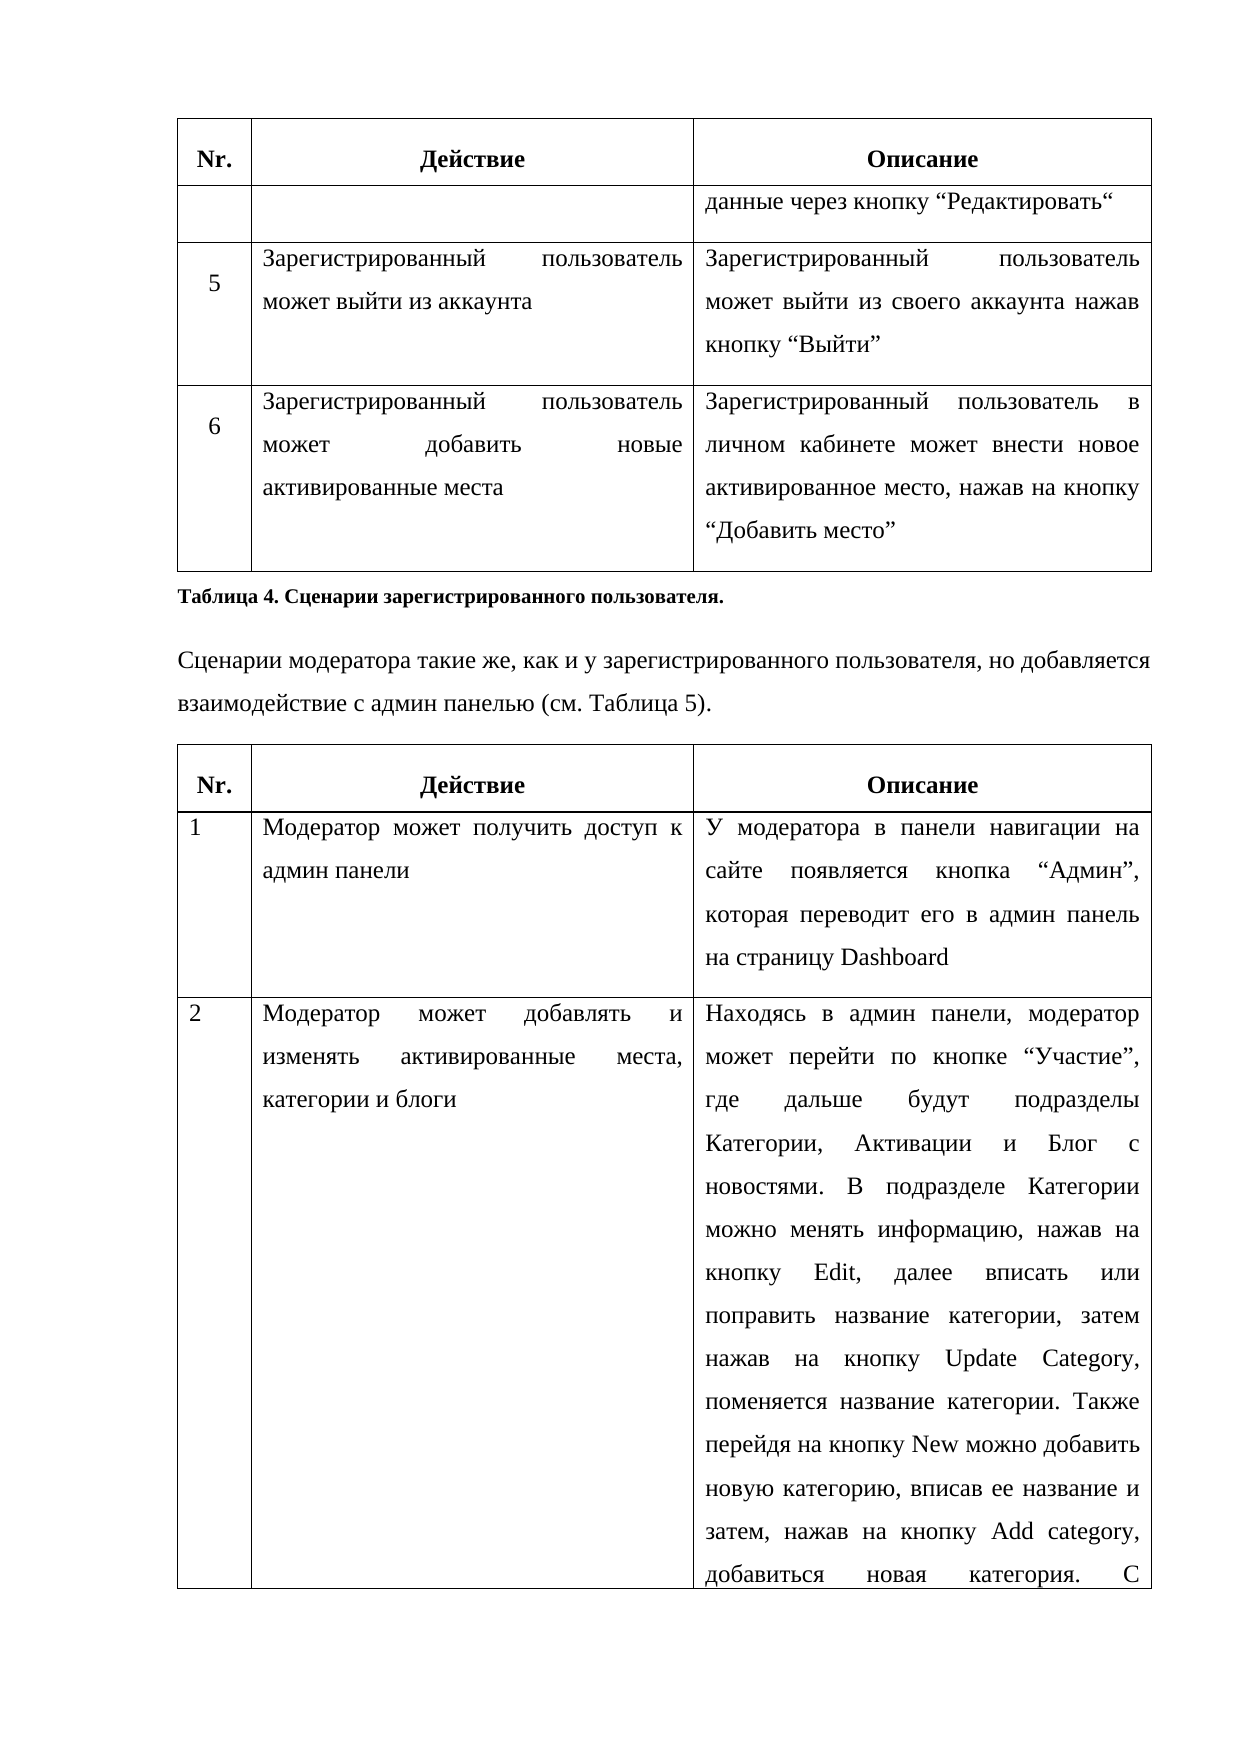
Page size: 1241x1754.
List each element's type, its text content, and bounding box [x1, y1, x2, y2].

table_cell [252, 998, 693, 1588]
table_cell 2 [178, 998, 251, 1588]
table_cell Зарегистрированный пользователь может добавить новые активированные места [252, 386, 693, 571]
text Таблица 4. Сценарии зарегистрированного пользователя. [177, 584, 1152, 608]
table_cell Зарегистрированный пользователь может выйти из своего аккаунта нажав кнопку “Выйти” [694, 243, 1151, 385]
table_header Описание [694, 119, 1151, 185]
table_header Описание [694, 745, 1151, 811]
table_cell Модератор может получить доступ к админ панели [252, 813, 693, 997]
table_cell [694, 186, 1151, 242]
table_cell 6 [178, 386, 251, 571]
table_header Nr. [178, 745, 251, 811]
table_cell 5 [178, 243, 251, 385]
text Сценарии модератора такие же, как и у зарегистрированного пользователя, но добавляется взаимодействие с админ панелью (см. Таблица 5). [177, 645, 1152, 717]
table_cell Зарегистрированный пользователь в личном кабинете может внести новое активированное место, нажав на кнопку “Добавить место” [694, 386, 1151, 571]
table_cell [694, 998, 1151, 1588]
table_cell 4 [178, 186, 251, 242]
table_header Nr. [178, 119, 251, 185]
table_cell Зарегистрированный пользователь может выйти из аккаунта [252, 243, 693, 385]
table_cell У модератора в панели навигации на сайте появляется кнопка “Админ”, которая переводит его в админ панель на страницу Dashboard [694, 813, 1151, 997]
table_cell 1 [178, 813, 251, 997]
table_header Действие [252, 119, 693, 185]
table_header Действие [252, 745, 693, 811]
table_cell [252, 186, 693, 242]
